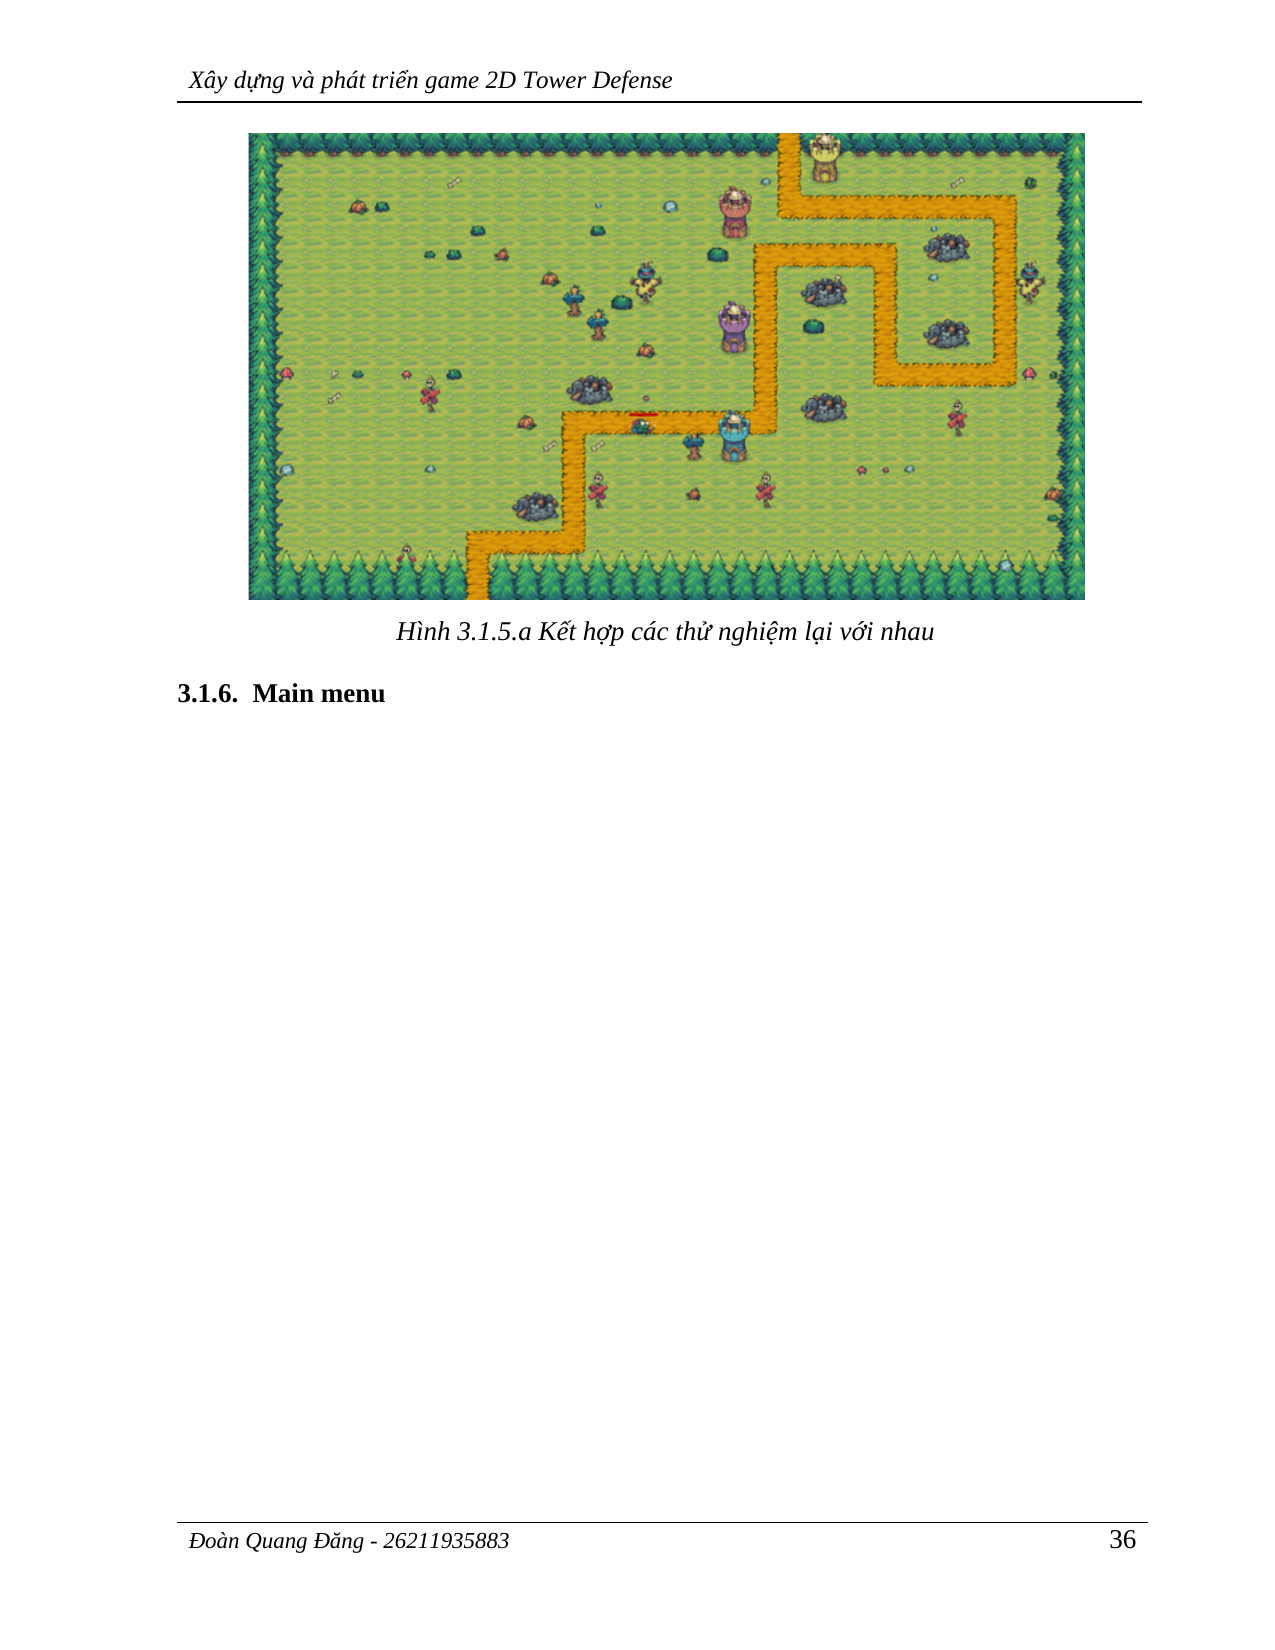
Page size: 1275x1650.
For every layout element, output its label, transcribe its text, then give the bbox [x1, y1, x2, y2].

text Hình 3.1.5.a Kết hợp các thử nghiệm lại với nhau [177, 615, 1156, 677]
picture [248, 133, 1085, 600]
list Main menu [177, 677, 1156, 708]
